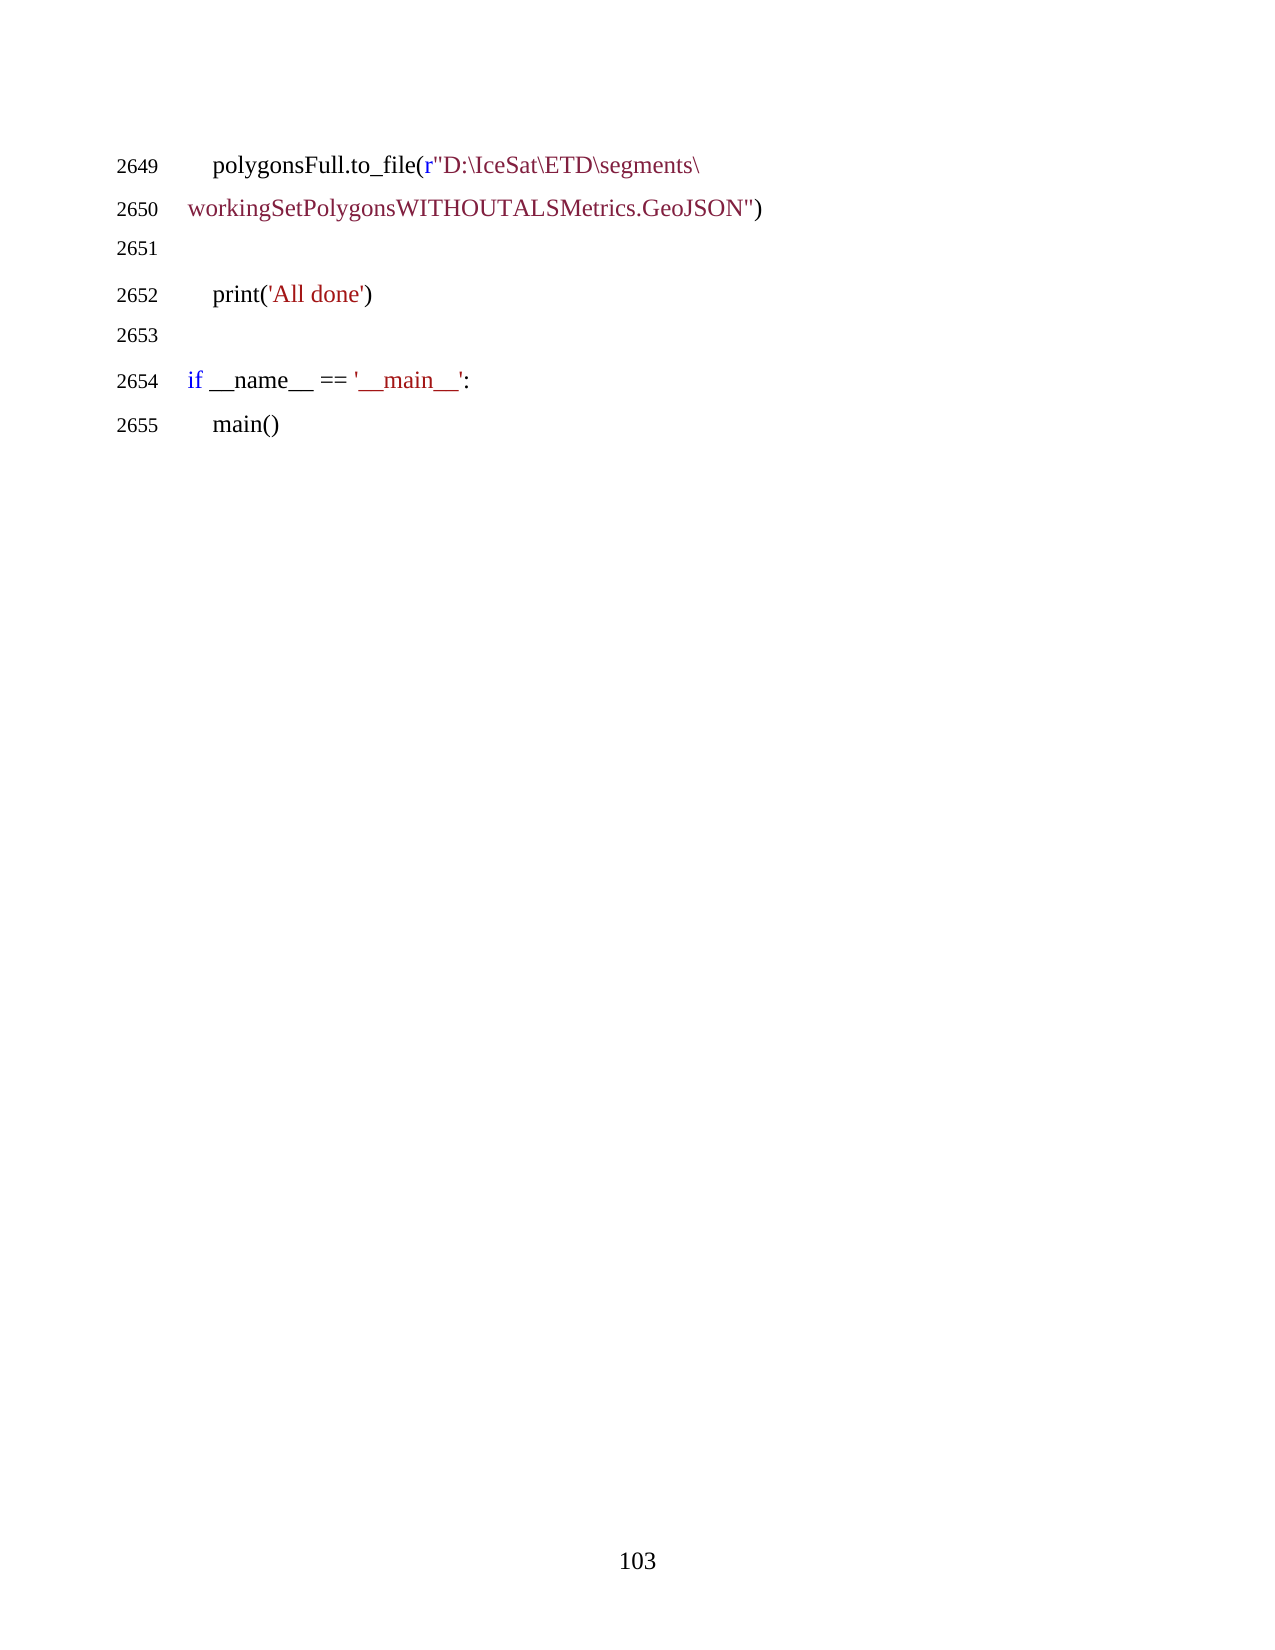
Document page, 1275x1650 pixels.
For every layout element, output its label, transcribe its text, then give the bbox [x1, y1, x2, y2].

text print('All done') [187, 279, 1087, 308]
text polygonsFull.to_file(r"D:\IceSat\ETD\segments\workingSetPolygonsWITHOUTALSMetrics.GeoJSON") [187, 150, 1087, 222]
text if __name__ == '__main__': [187, 366, 1087, 394]
text main() [187, 409, 1087, 437]
